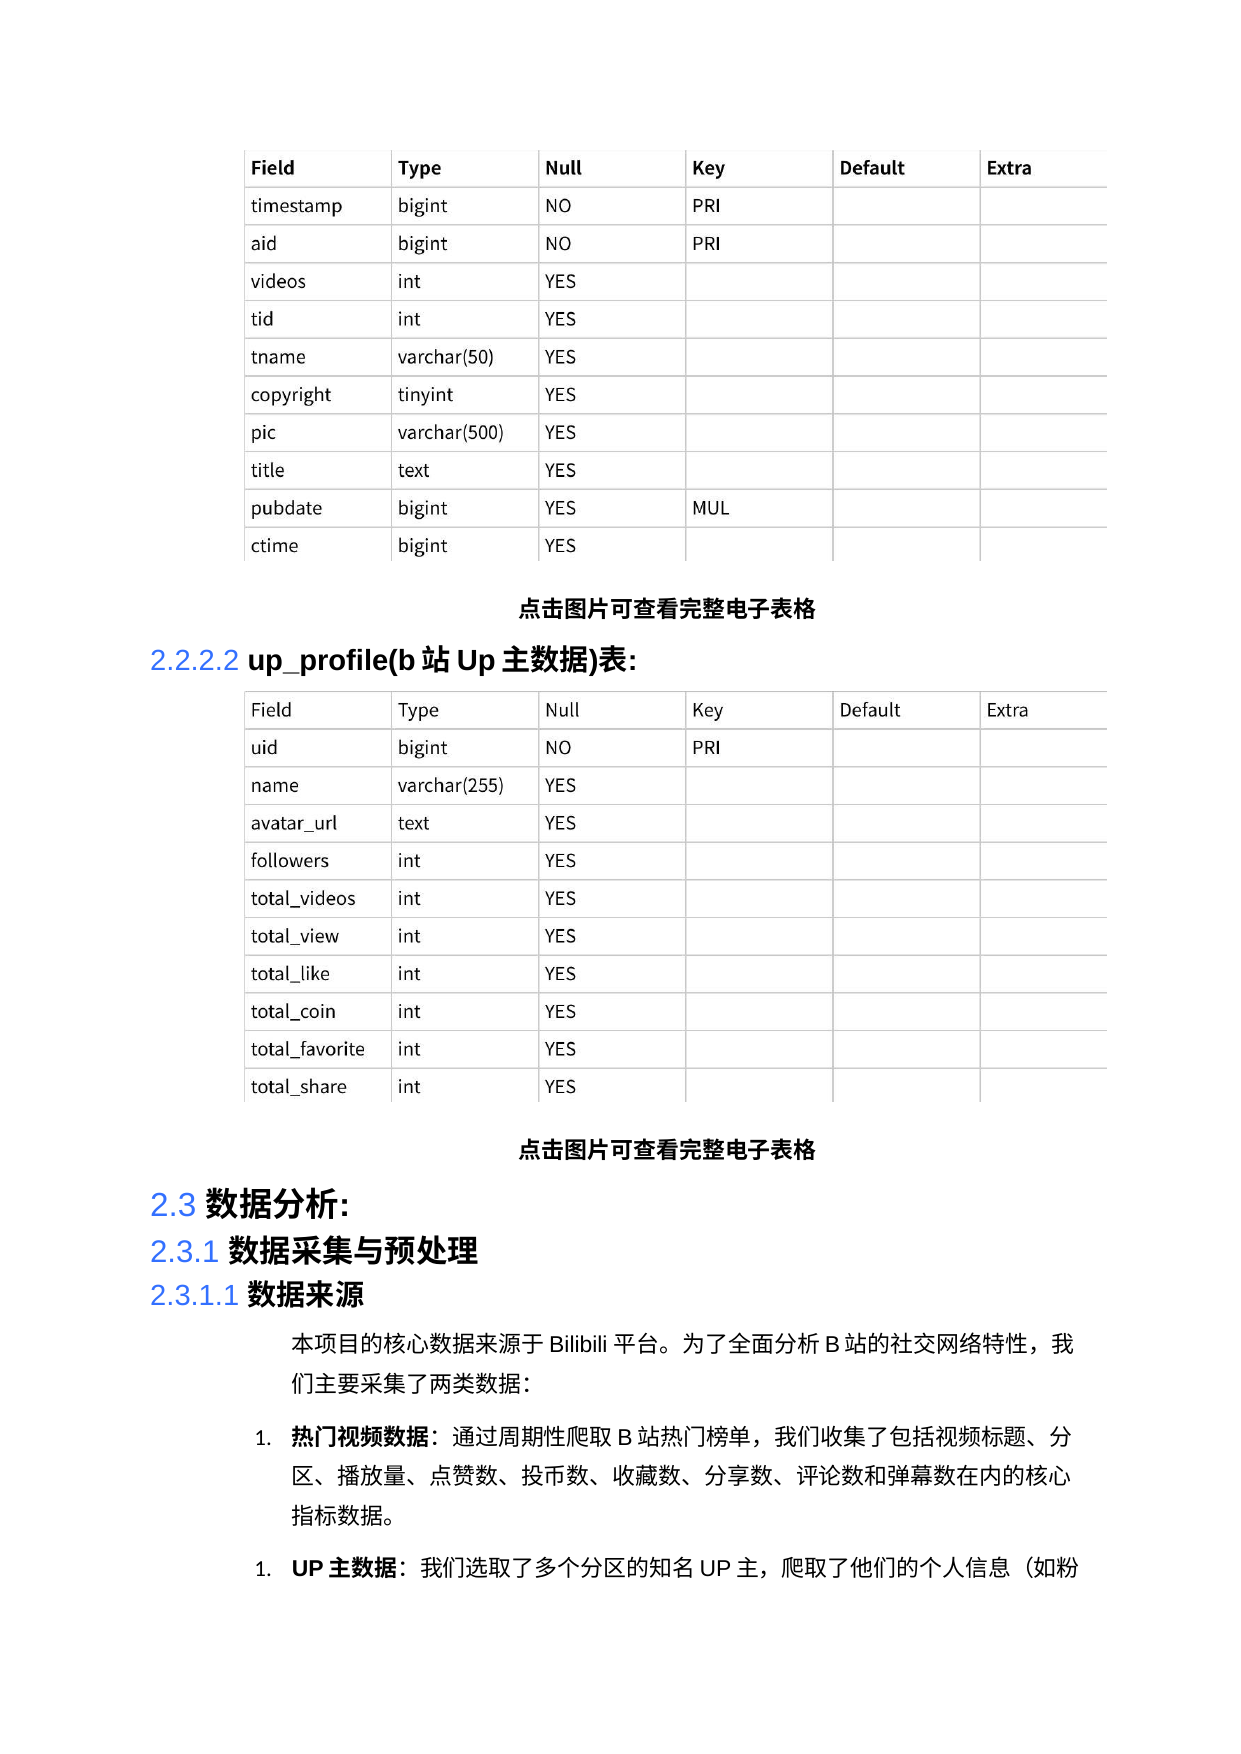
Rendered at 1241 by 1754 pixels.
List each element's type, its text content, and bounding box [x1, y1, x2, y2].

list 热门视频数据：通过周期性爬取B站热门榜单，我们收集了包括视频标题、分区、播放量、点赞数、投币数、收藏数、分享数、评论数和弹幕数在内的核心指标数据。 [254, 1418, 1090, 1531]
picture [244, 150, 1107, 561]
text 点击图片可查看完整电子表格 [244, 1132, 1090, 1166]
picture [244, 691, 1107, 1102]
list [254, 1550, 1090, 1583]
text 本项目的核心数据来源于 Bilibili 平台。为了全面分析B站的社交网络特性，我们主要采集了两类数据： [292, 1326, 1090, 1399]
text 点击图片可查看完整电子表格 [244, 591, 1090, 624]
